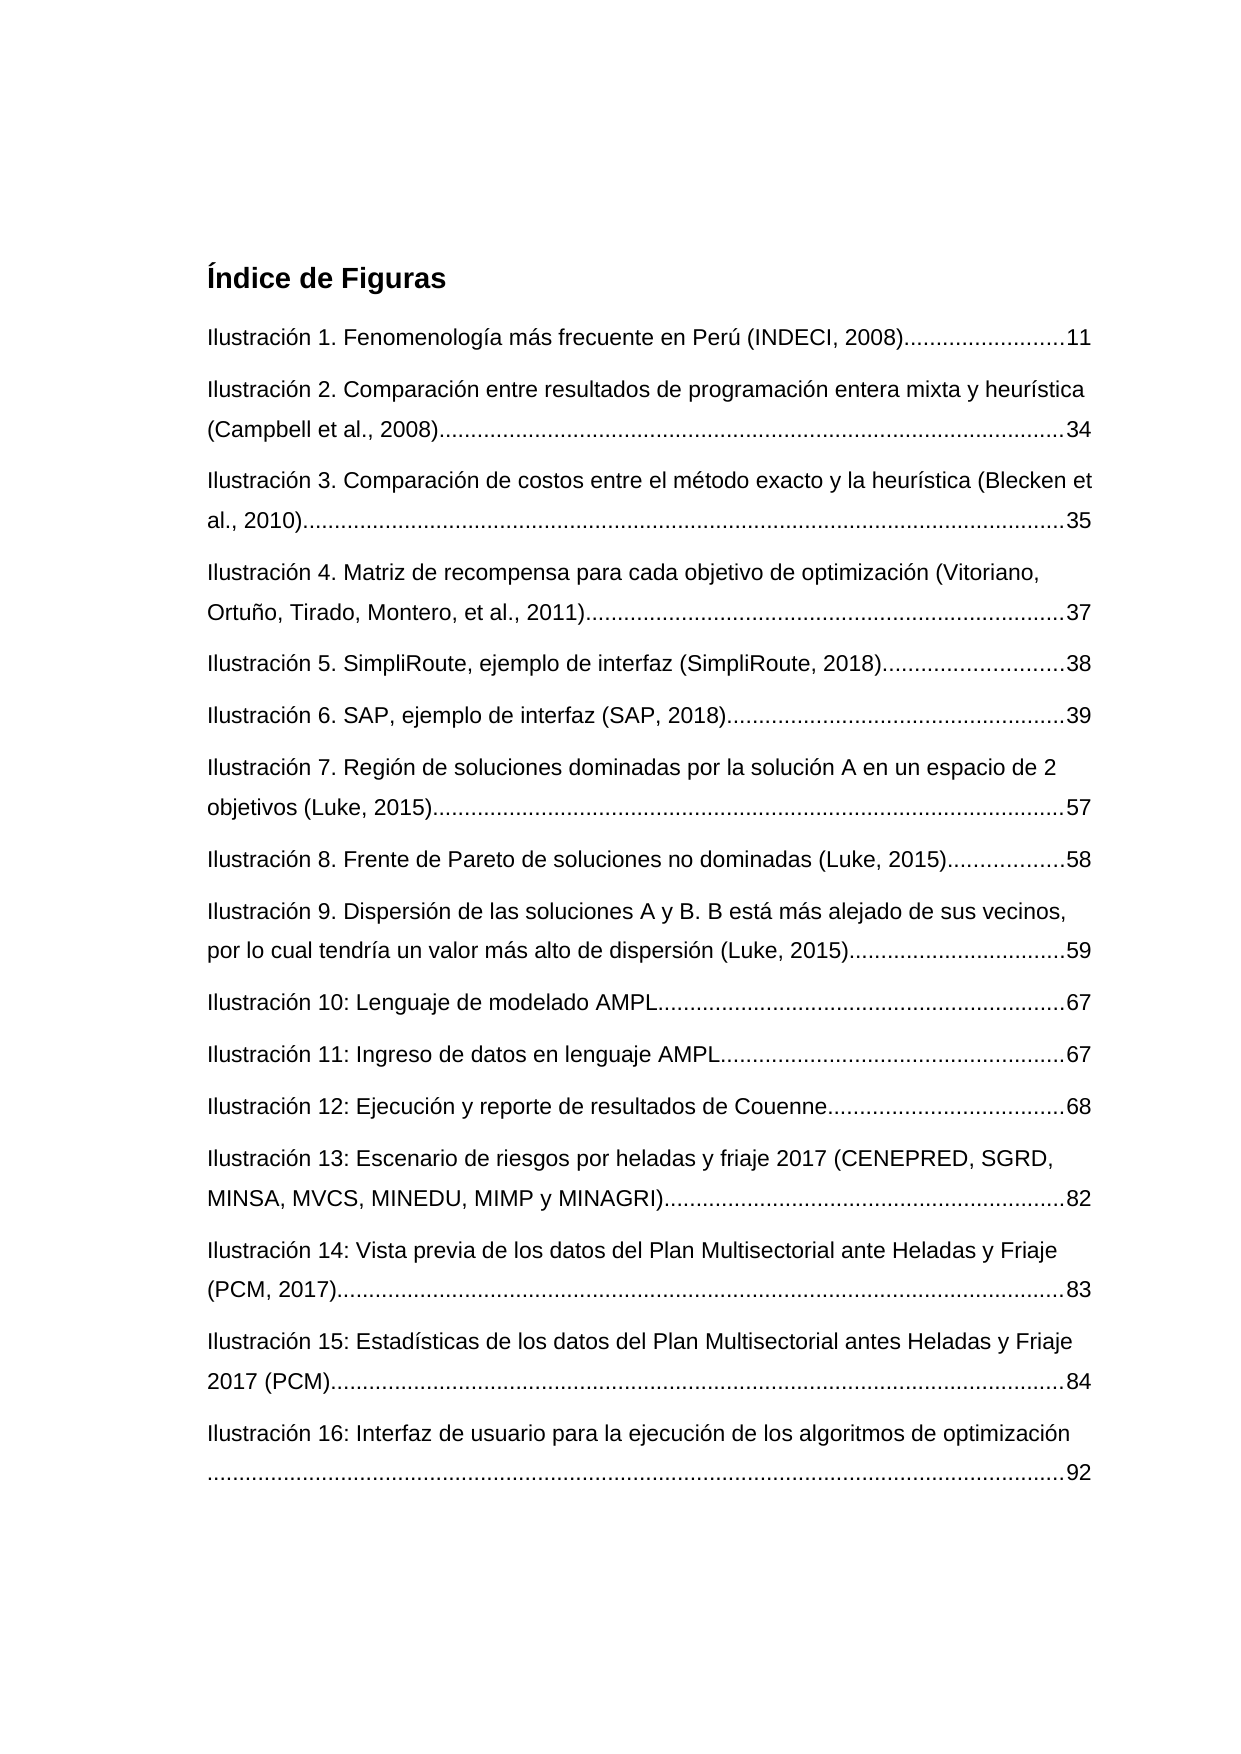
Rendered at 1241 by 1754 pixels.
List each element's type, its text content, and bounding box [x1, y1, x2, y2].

text Ilustración 3. Comparación de costos entre el método exacto y la heurística (Blecken et al., 2010). 35 [207, 467, 1092, 533]
text Ilustración 12: Ejecución y reporte de resultados de Couenne 68 [207, 1093, 1092, 1119]
text Ilustración 15: Estadísticas de los datos del Plan Multisectorial antes Heladas y Friaje 2017 (PCM) 84 [207, 1328, 1092, 1394]
text Ilustración 9. Dispersión de las soluciones A y B. B está más alejado de sus vecinos, por lo cual tendría un valor más alto de dispersión (Luke, 2015). 59 [207, 898, 1092, 964]
text Ilustración 4. Matriz de recompensa para cada objetivo de optimización (Vitoriano, Ortuño, Tirado, Montero, et al., 2011). 37 [207, 559, 1092, 625]
text Ilustración 5. SimpliRoute, ejemplo de interfaz (SimpliRoute, 2018). 38 [207, 650, 1092, 677]
text Ilustración 8. Frente de Pareto de soluciones no dominadas (Luke, 2015). 58 [207, 846, 1092, 872]
subtitle Índice de Figuras [207, 261, 1092, 295]
text Ilustración 13: Escenario de riesgos por heladas y friaje 2017 (CENEPRED, SGRD, MINSA, MVCS, MINEDU, MIMP y MINAGRI) 82 [207, 1145, 1092, 1211]
text Ilustración 16: Interfaz de usuario para la ejecución de los algoritmos de optimización 92 [207, 1419, 1092, 1485]
text Ilustración 7. Región de soluciones dominadas por la solución A en un espacio de 2 objetivos (Luke, 2015) 57 [207, 754, 1092, 820]
text Ilustración 2. Comparación entre resultados de programación entera mixta y heurística (Campbell et al., 2008). 34 [207, 376, 1092, 442]
text Ilustración 1. Fenomenología más frecuente en Perú (INDECI, 2008). 11 [207, 324, 1092, 350]
text Ilustración 10: Lenguaje de modelado AMPL 67 [207, 989, 1092, 1016]
text Ilustración 6. SAP, ejemplo de interfaz (SAP, 2018). 39 [207, 702, 1092, 729]
text Ilustración 14: Vista previa de los datos del Plan Multisectorial ante Heladas y Friaje (PCM, 2017) 83 [207, 1237, 1092, 1302]
text Ilustración 11: Ingreso de datos en lenguaje AMPL 67 [207, 1041, 1092, 1068]
